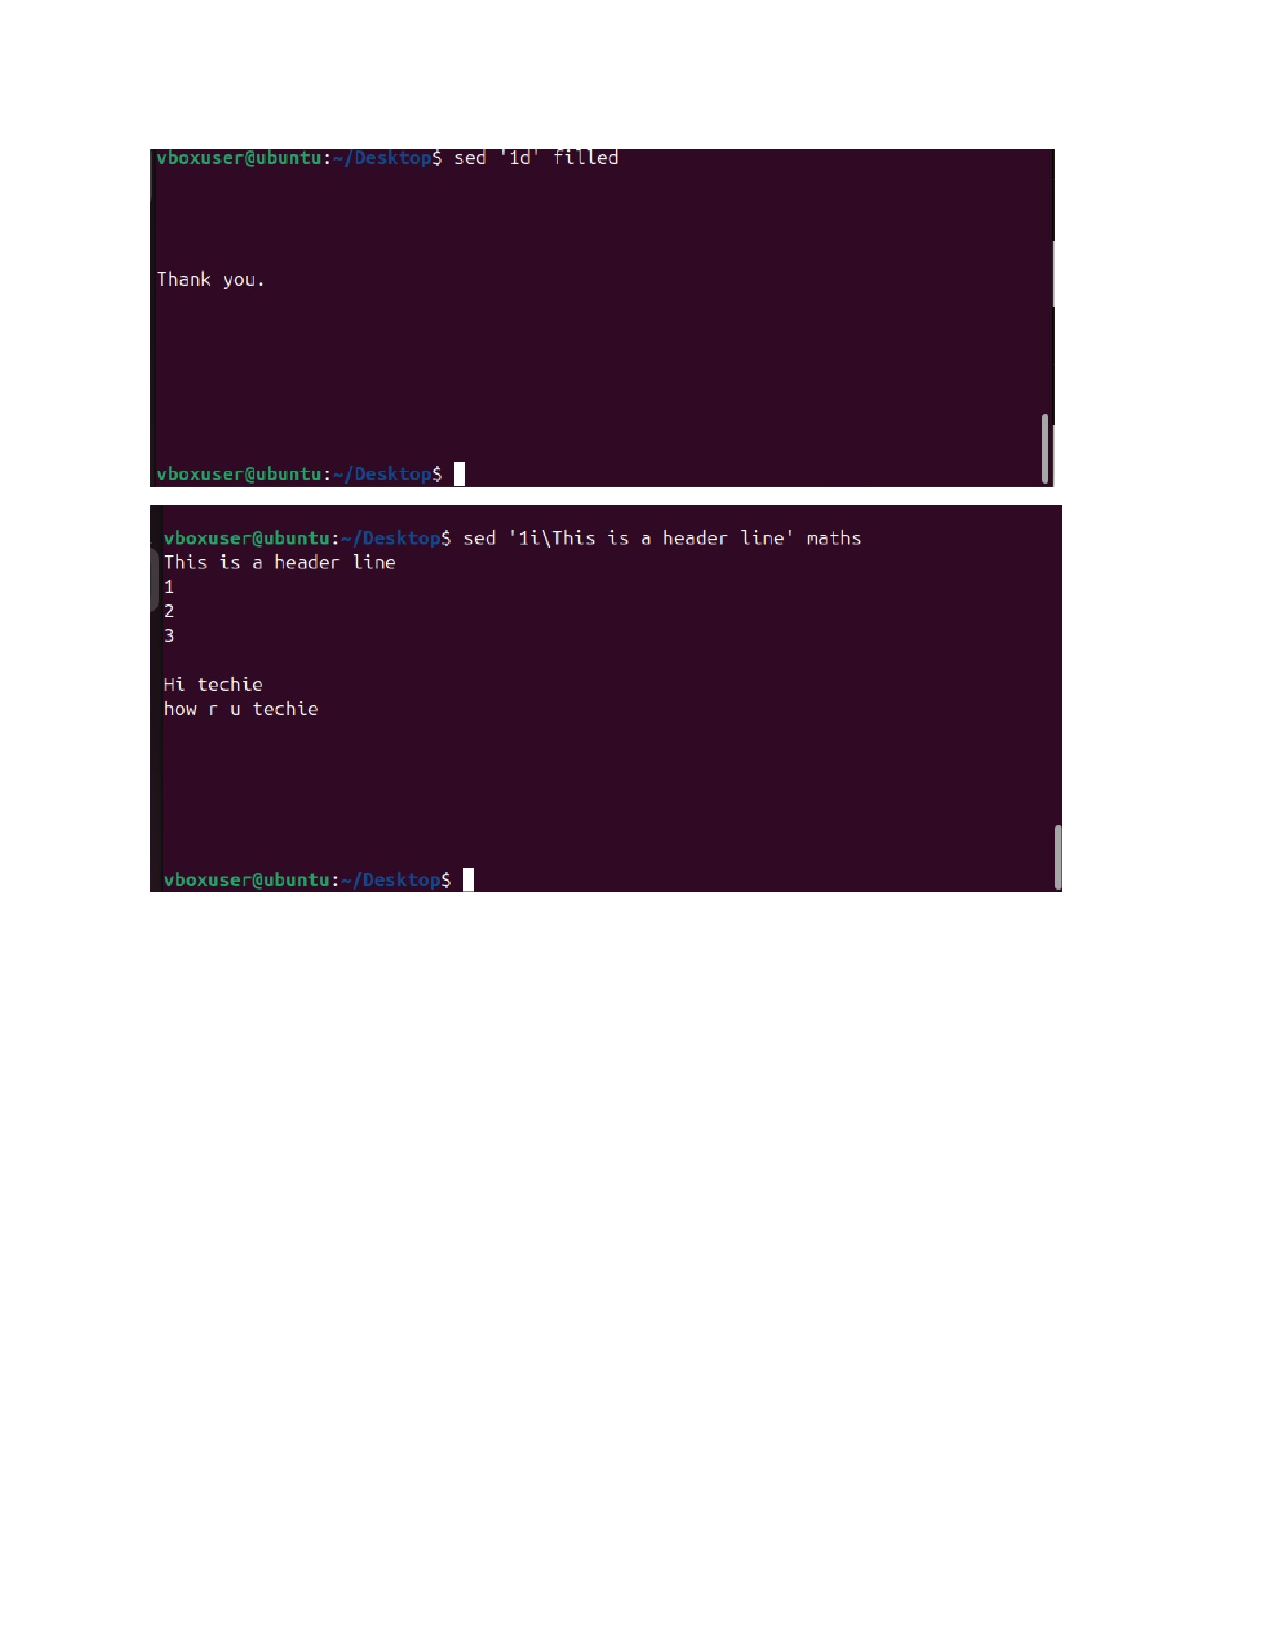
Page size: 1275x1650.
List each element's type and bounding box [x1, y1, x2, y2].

picture [150, 149, 1055, 487]
picture [150, 505, 1062, 892]
